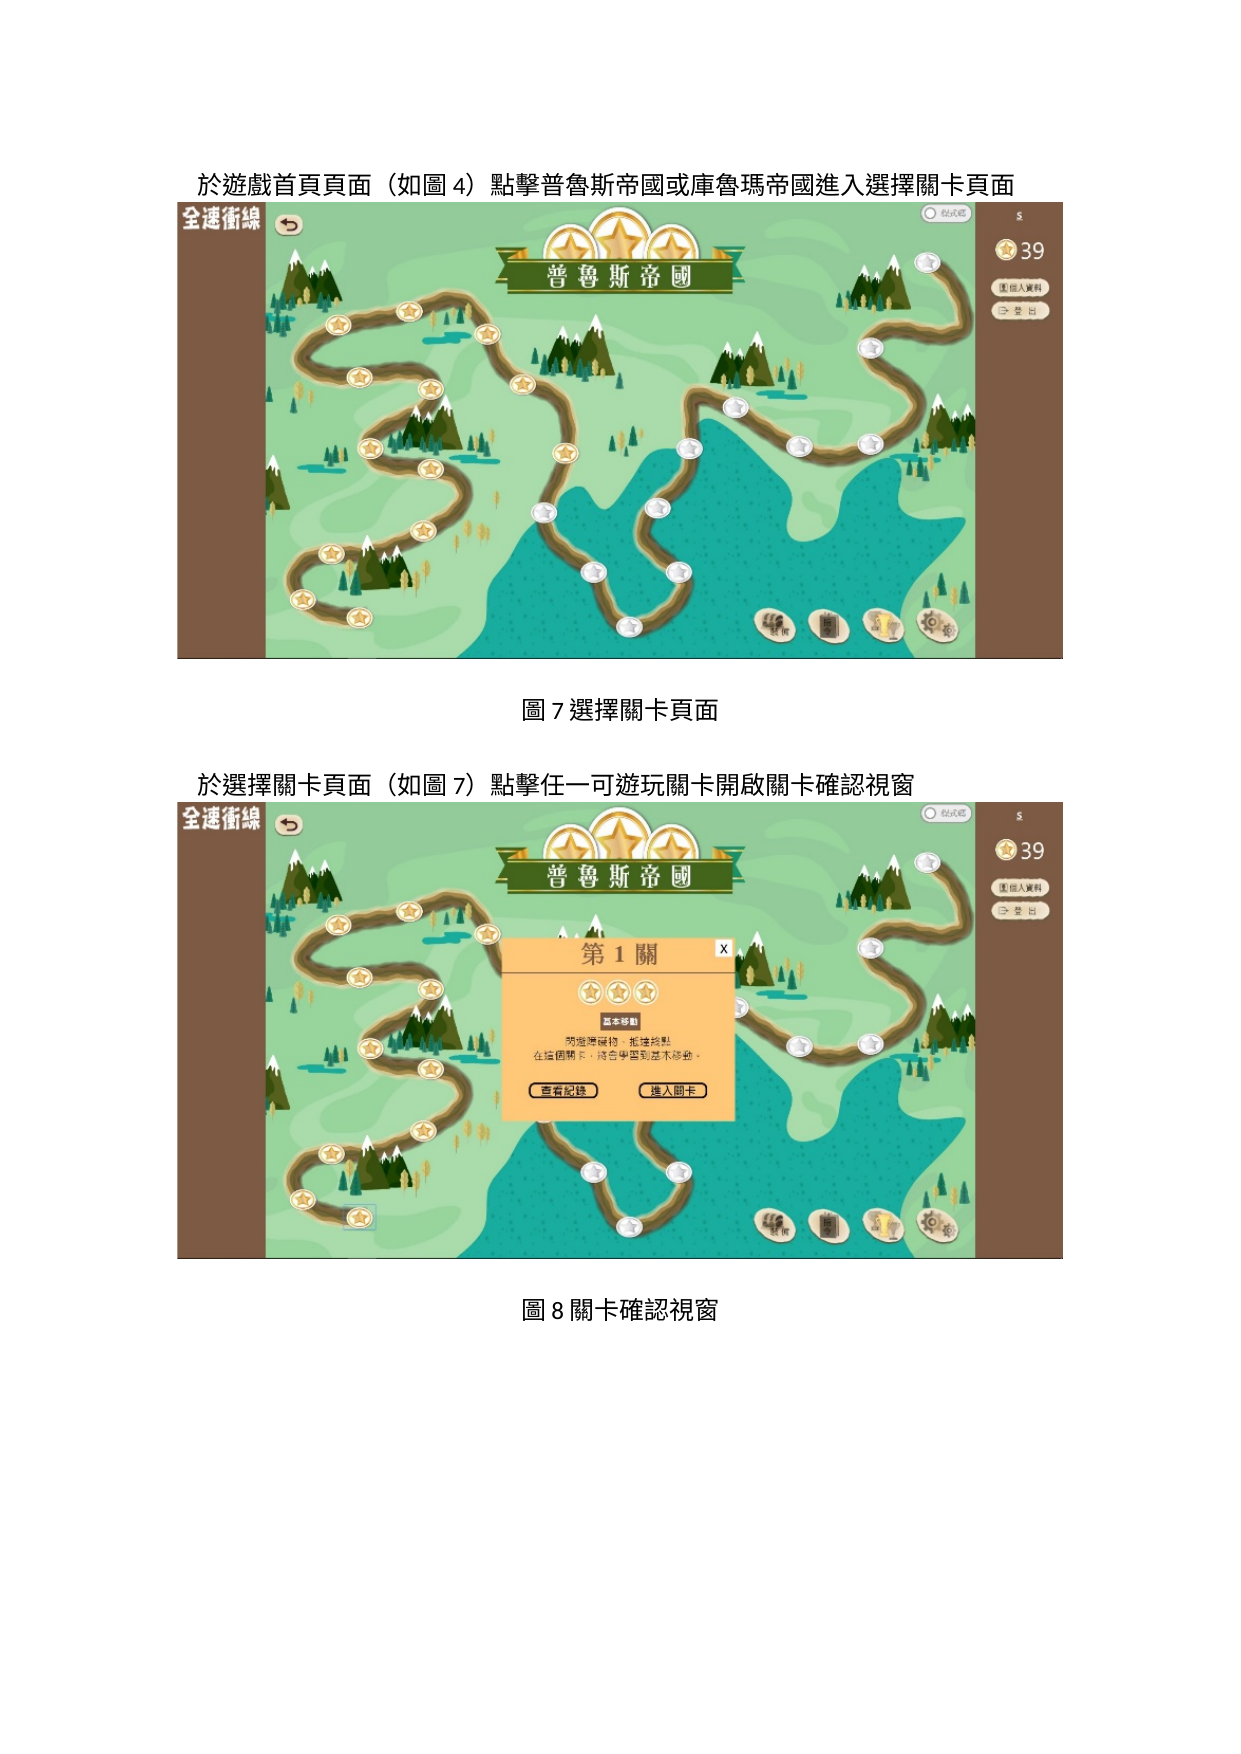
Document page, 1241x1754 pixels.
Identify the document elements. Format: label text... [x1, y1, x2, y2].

text 於遊戲首頁頁面（如圖4）點擊普魯斯帝國或庫魯瑪帝國進入選擇關卡頁面 [148, 164, 1092, 202]
text 於選擇關卡頁面（如圖7）點擊任一可遊玩關卡開啟關卡確認視窗 [148, 764, 1092, 802]
text 圖7選擇關卡頁面 [148, 689, 1092, 727]
picture [177, 802, 1063, 1259]
text 圖8關卡確認視窗 [148, 1289, 1092, 1327]
picture [177, 202, 1063, 659]
